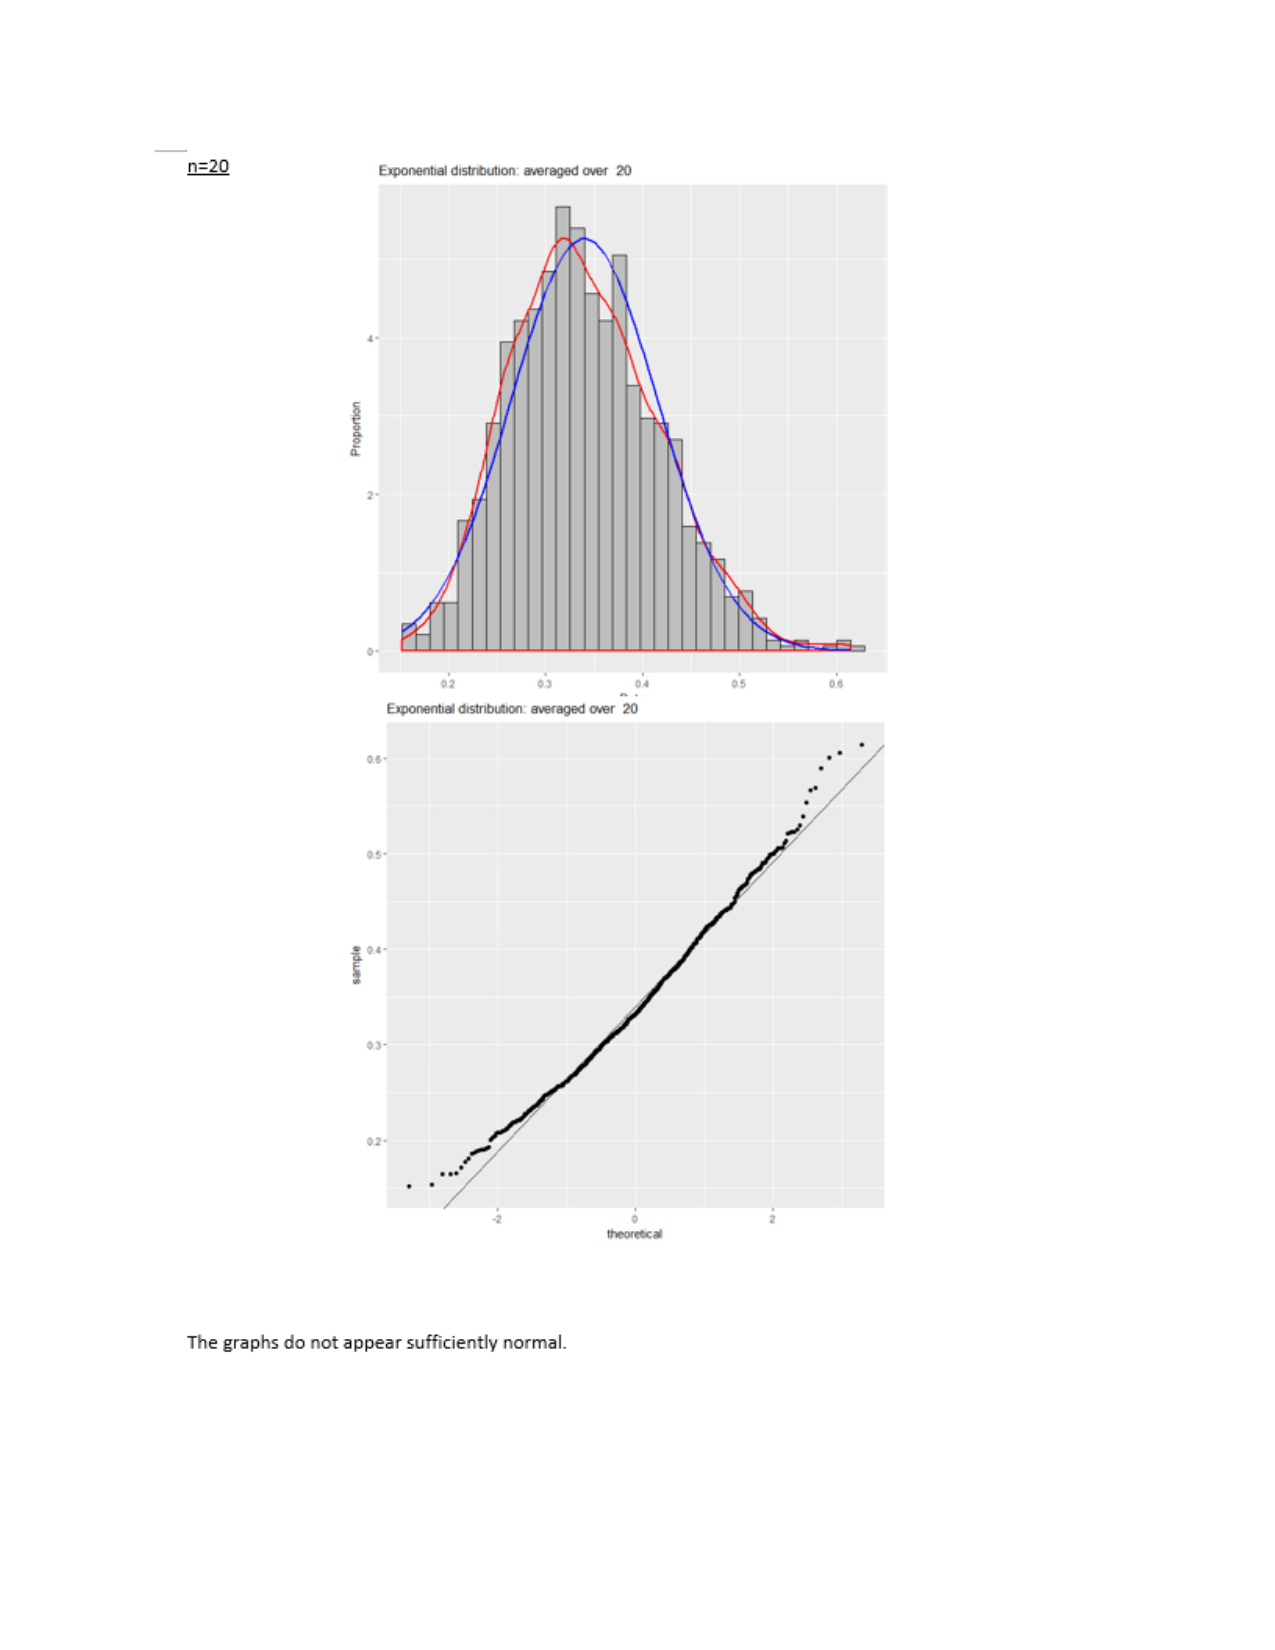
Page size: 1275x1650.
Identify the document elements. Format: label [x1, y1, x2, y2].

picture [150, 150, 963, 1363]
